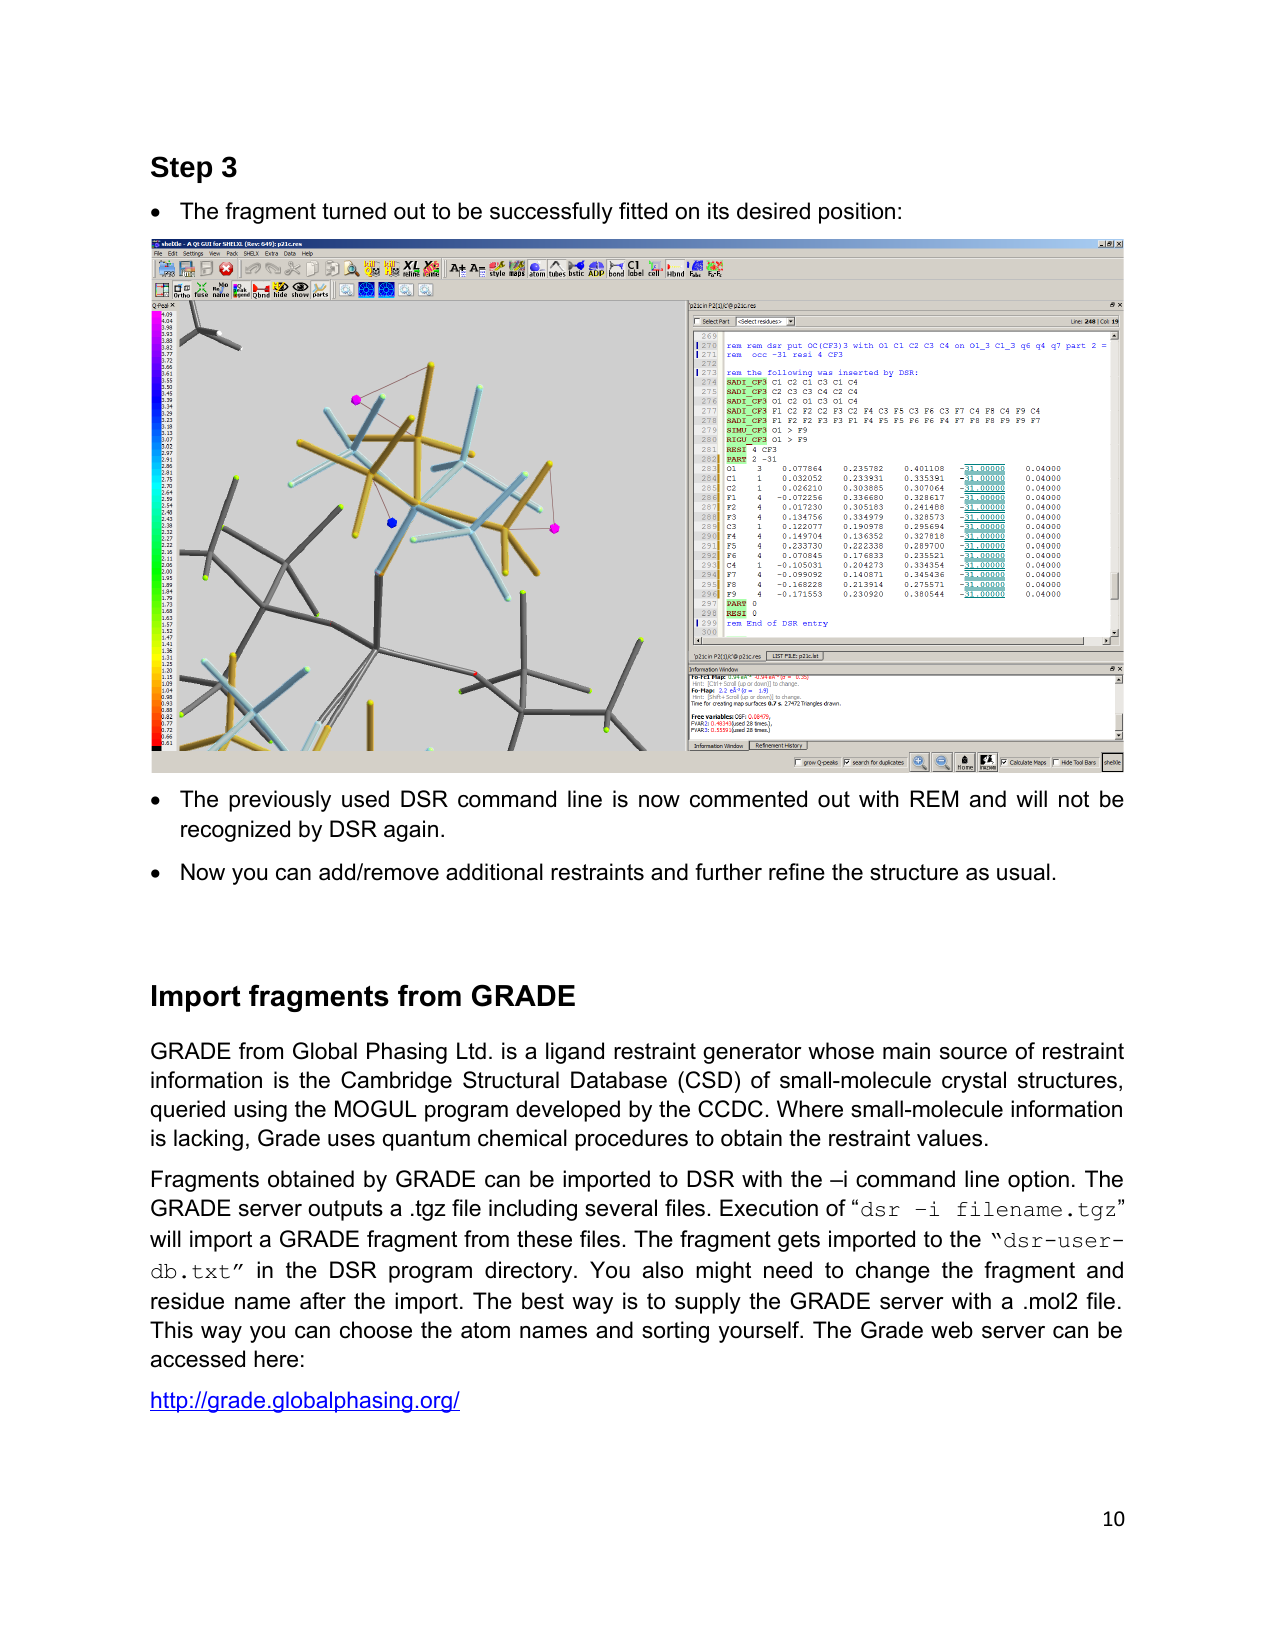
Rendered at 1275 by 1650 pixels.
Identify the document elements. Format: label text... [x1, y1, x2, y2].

text Step 3 [150, 150, 1125, 183]
picture [151, 239, 1124, 773]
text Now you can add/remove additional restraints and further refine the structure as usual. [150, 857, 1125, 885]
text Fragments obtained by GRADE can be imported to DSR with the –i command line option. The GRADE server outputs a .tgz file including several files. Execution of “dsr –i filename.tgz” will import a GRADE fragment from these files. The fragment gets imported to the “dsr-user-db.txt” in the DSR program directory. You also might need to change the fragment and residue name after the import. The best way is to supply the GRADE server with a .mol2 file. This way you can choose the atom names and sorting yourself. The Grade web server can be accessed here: [150, 1166, 1125, 1372]
text The previously used DSR command line is now commented out with REM and will not be recognized by DSR again. [150, 785, 1125, 842]
text http://grade.globalphasing.org/ [150, 1387, 1125, 1414]
text The fragment turned out to be successfully fitted on its desired position: [150, 196, 1125, 224]
text GRADE from Global Phasing Ltd. is a ligand restraint generator whose main source of restraint information is the Cambridge Structural Database (CSD) of small-molecule crystal structures, queried using the MOGUL program developed by the CCDC. Where small-molecule information is lacking, Grade uses quantum chemical procedures to obtain the restraint values. [150, 1038, 1125, 1151]
text Import fragments from GRADE [150, 979, 1125, 1013]
